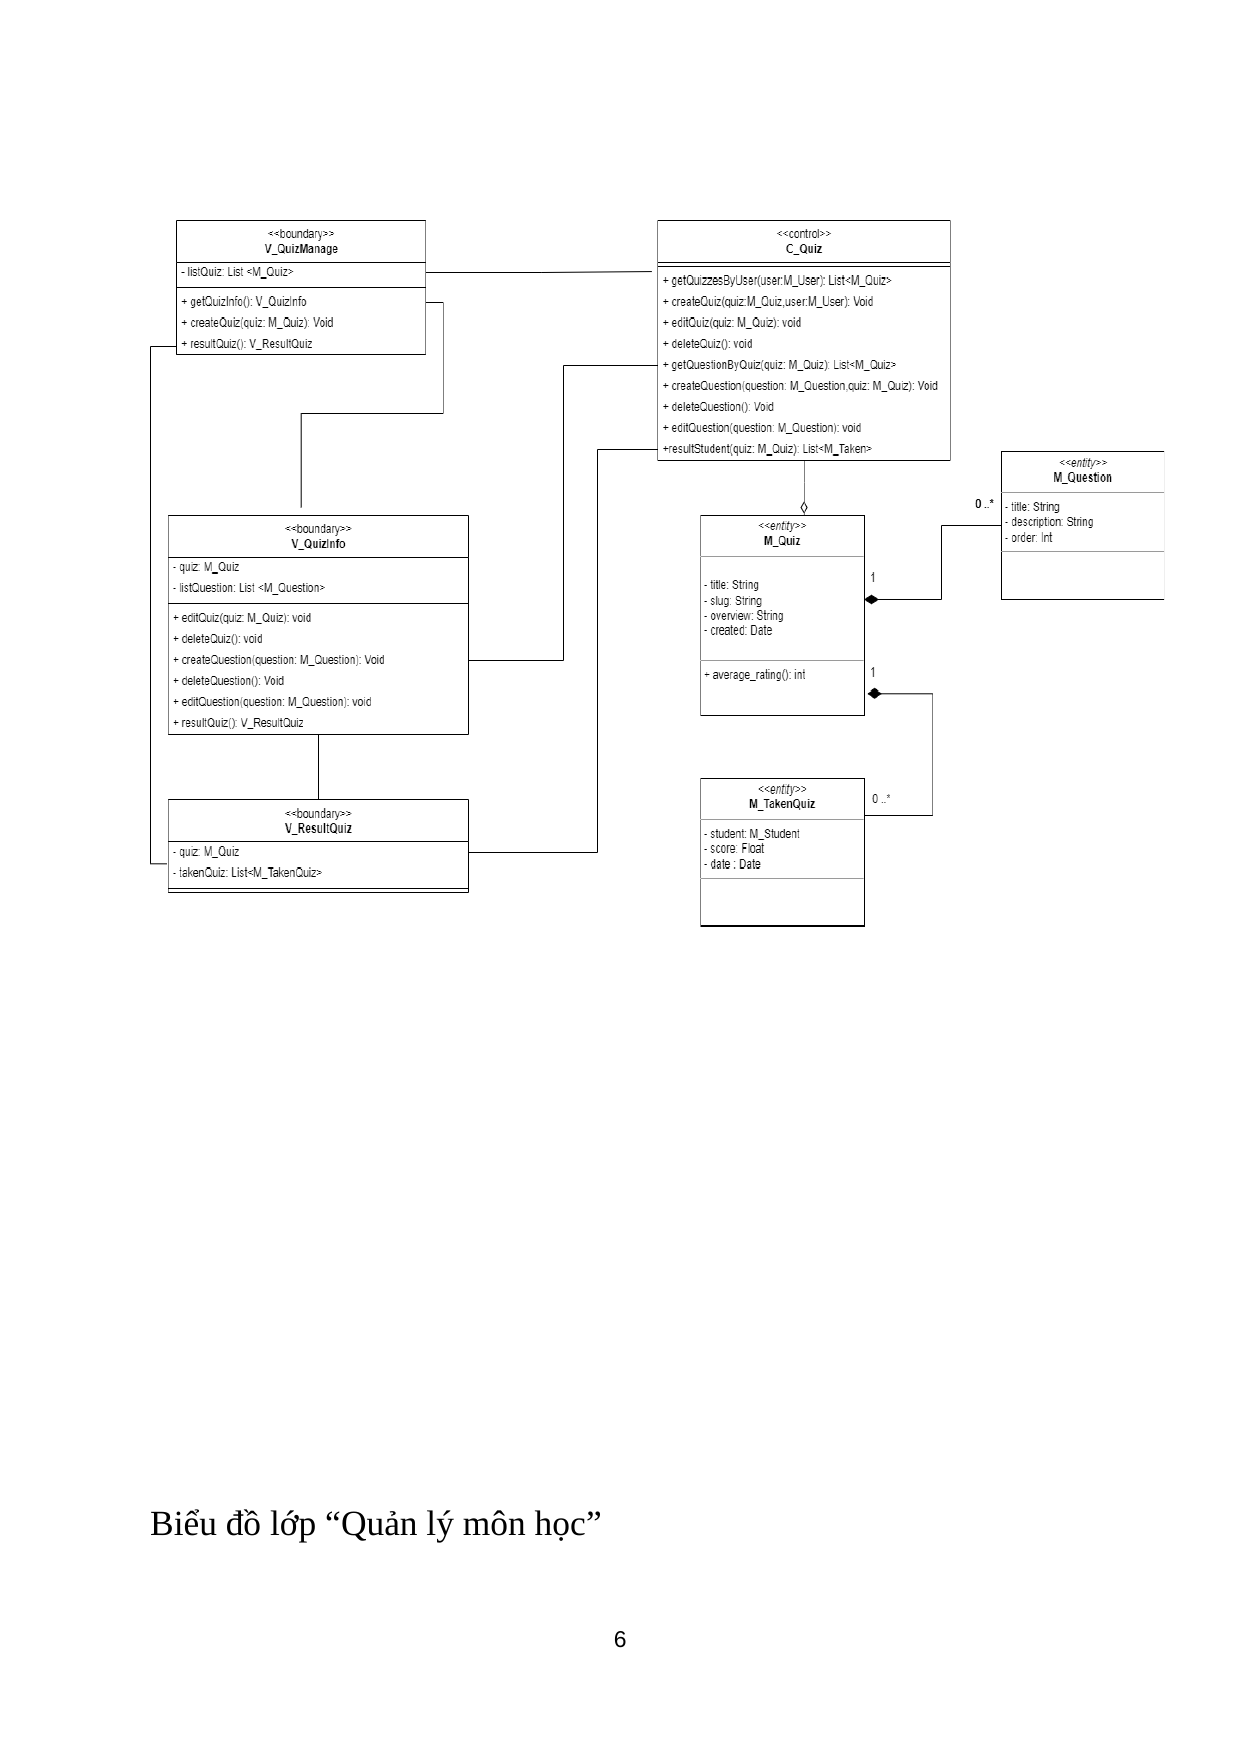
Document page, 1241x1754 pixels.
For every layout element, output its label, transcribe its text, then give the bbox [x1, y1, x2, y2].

picture [150, 220, 1165, 927]
text Biểu đồ lớp “Quản lý môn học” [150, 1502, 1090, 1543]
